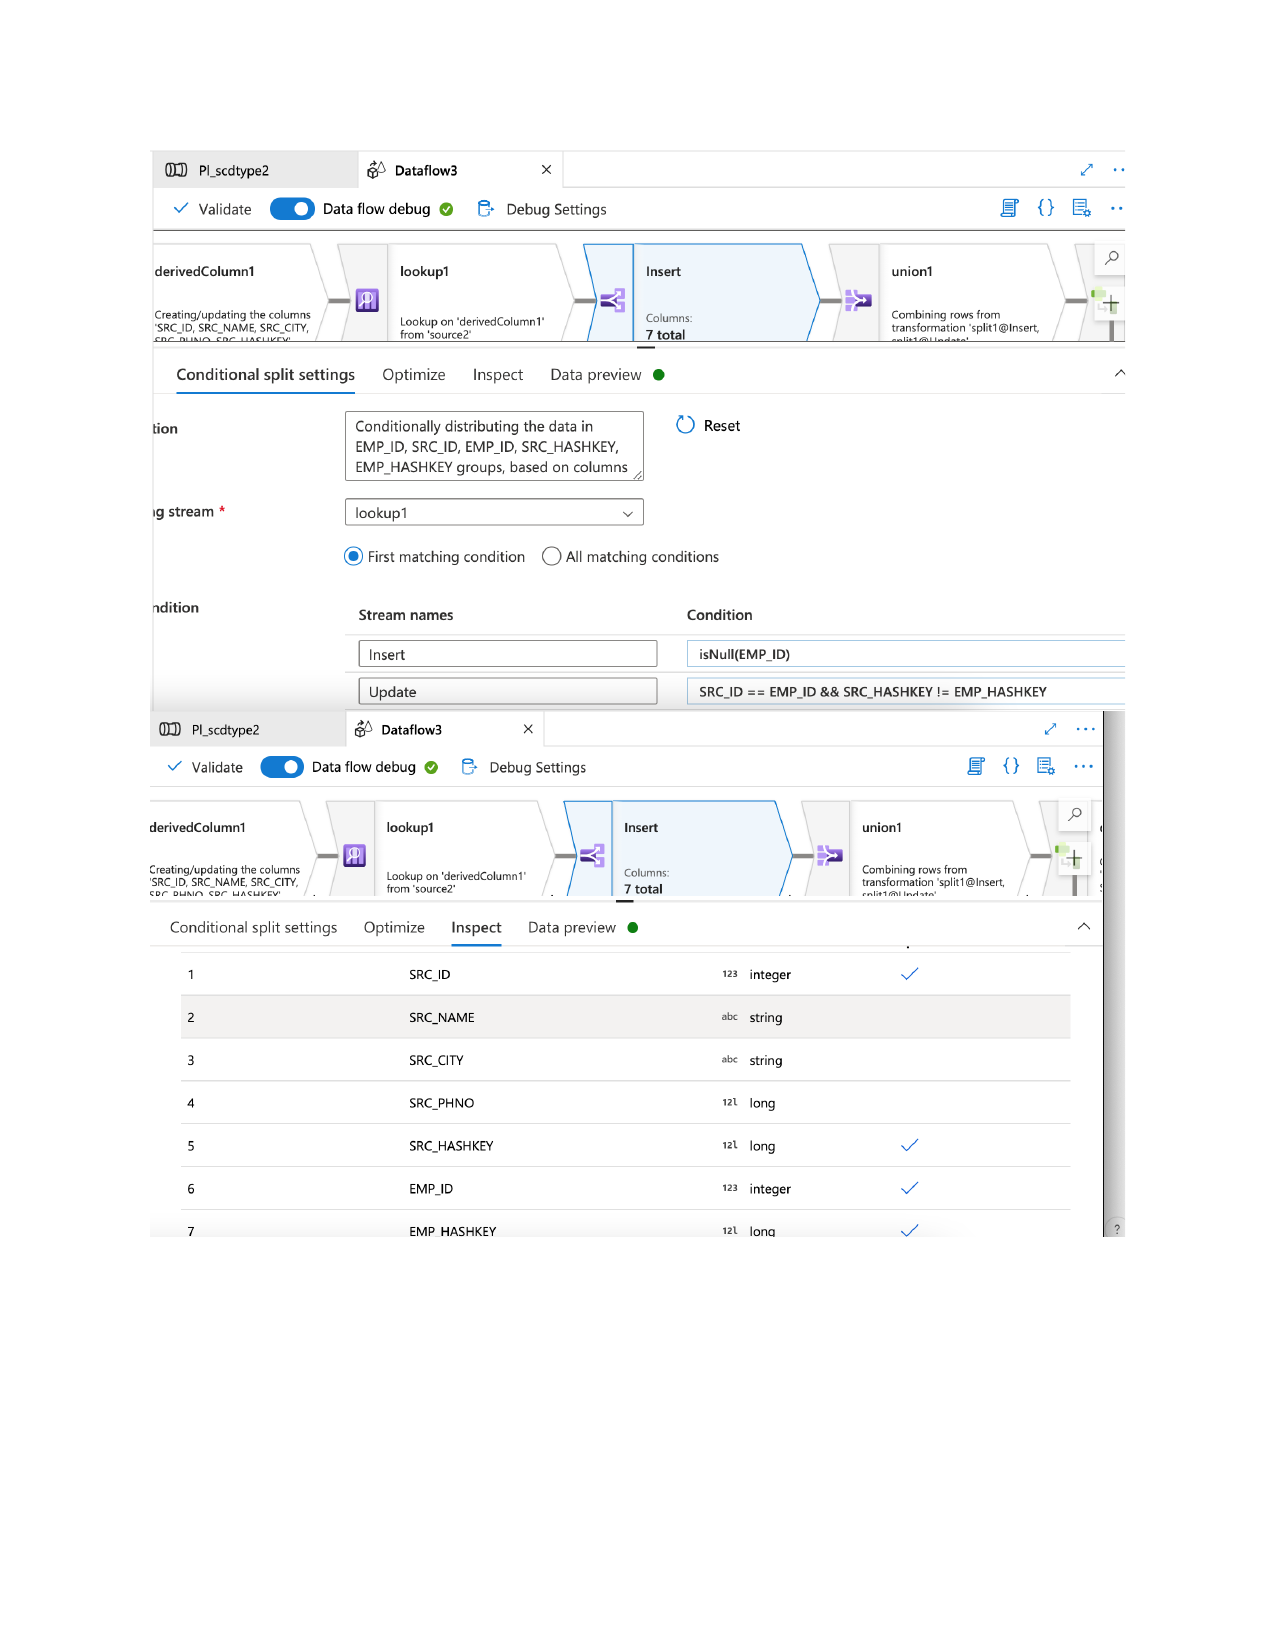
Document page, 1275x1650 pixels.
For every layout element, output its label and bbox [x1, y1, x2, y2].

picture [150, 150, 1125, 1237]
